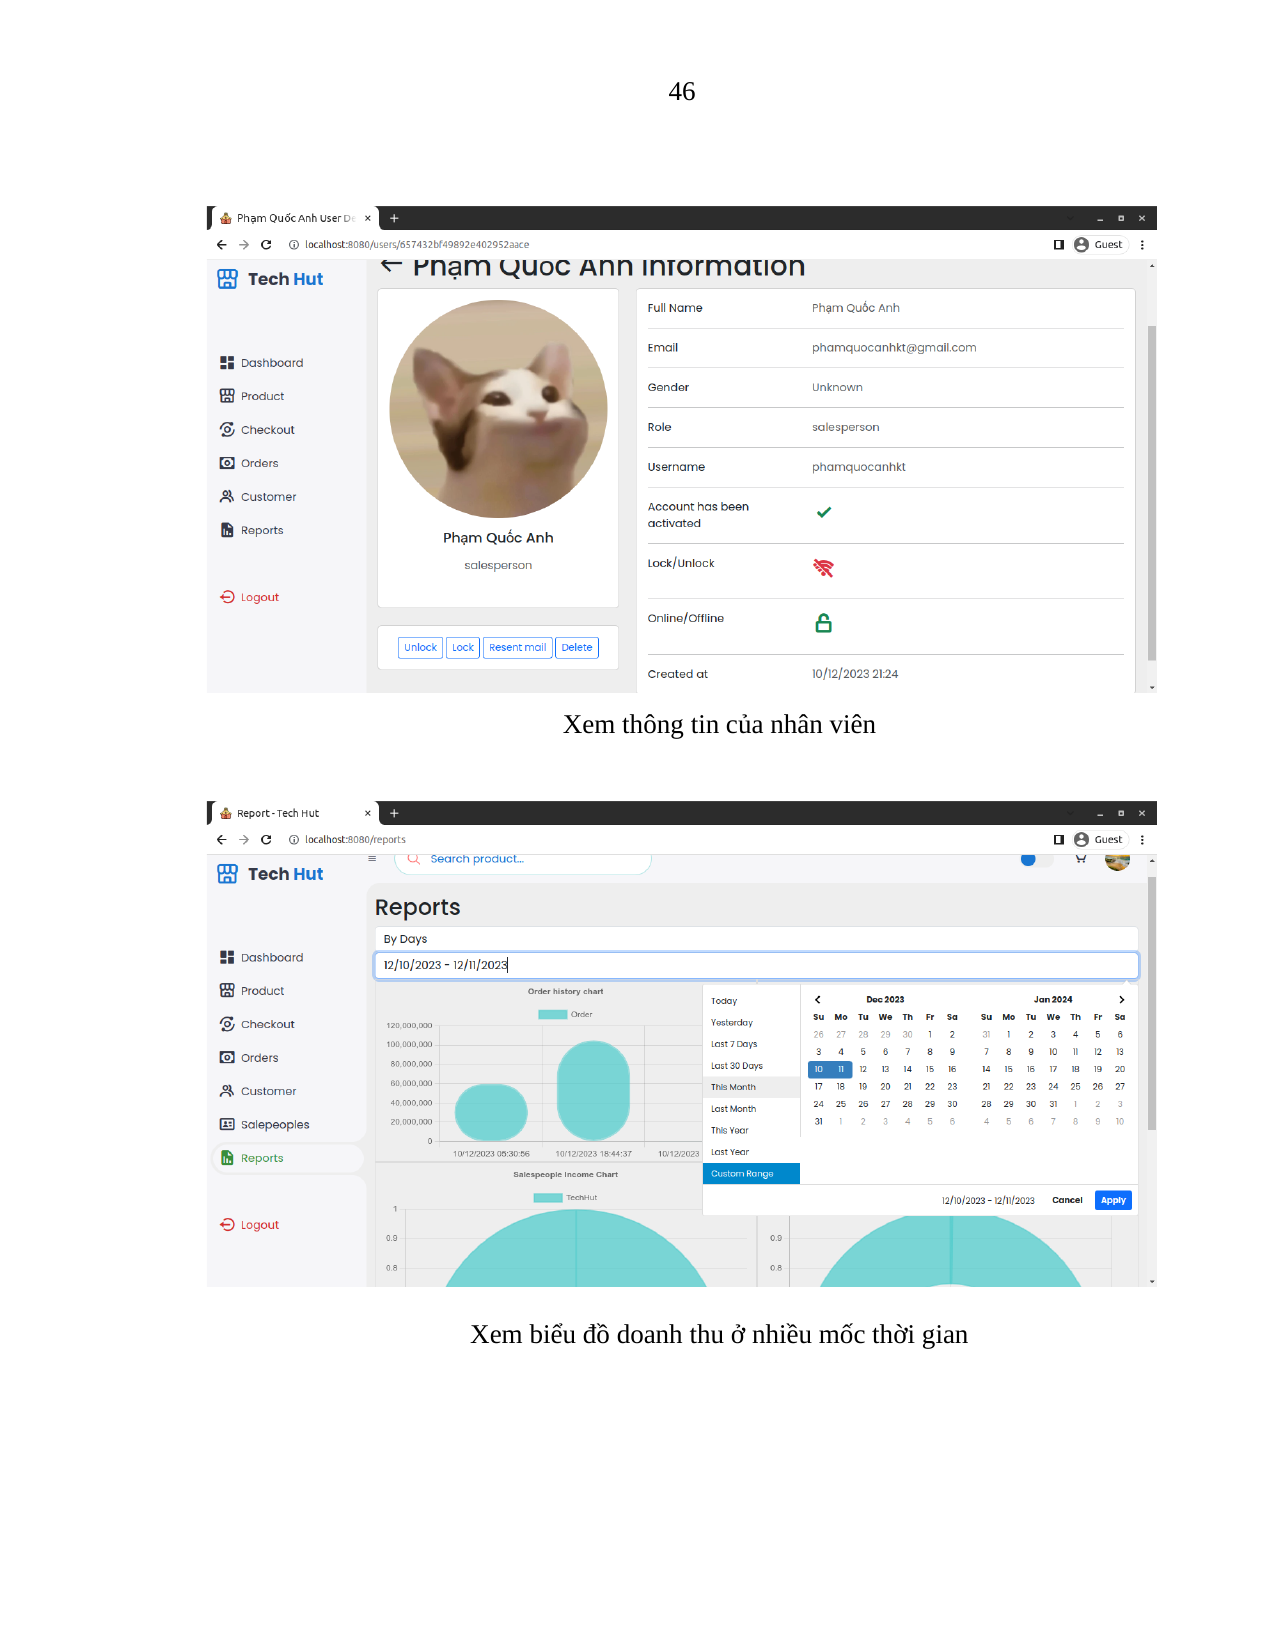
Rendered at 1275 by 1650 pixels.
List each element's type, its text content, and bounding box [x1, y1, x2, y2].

picture [206, 801, 1157, 1287]
text Xem biểu đồ doanh thu ở nhiều mốc thời gian [207, 1287, 1157, 1349]
picture [206, 206, 1157, 693]
text Xem thông tin của nhân viên [207, 693, 1157, 739]
